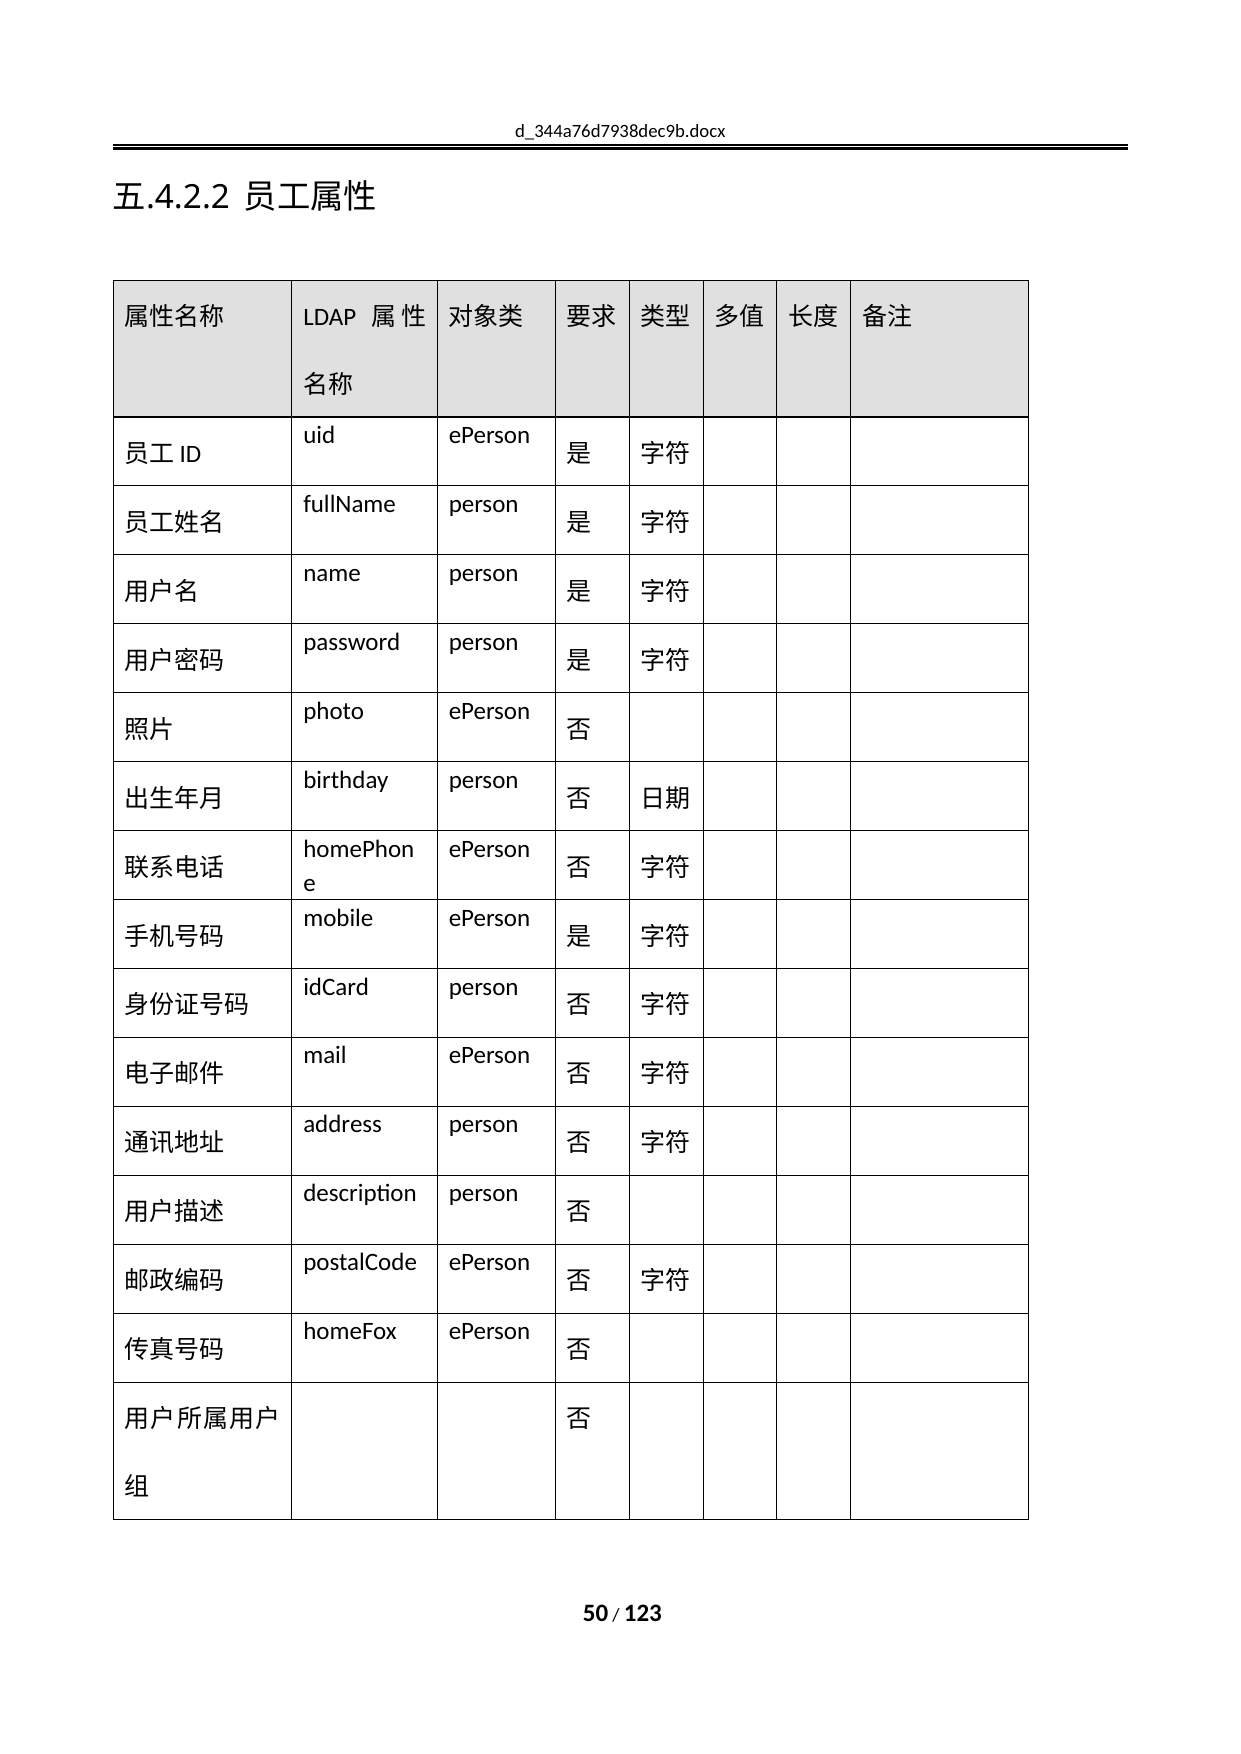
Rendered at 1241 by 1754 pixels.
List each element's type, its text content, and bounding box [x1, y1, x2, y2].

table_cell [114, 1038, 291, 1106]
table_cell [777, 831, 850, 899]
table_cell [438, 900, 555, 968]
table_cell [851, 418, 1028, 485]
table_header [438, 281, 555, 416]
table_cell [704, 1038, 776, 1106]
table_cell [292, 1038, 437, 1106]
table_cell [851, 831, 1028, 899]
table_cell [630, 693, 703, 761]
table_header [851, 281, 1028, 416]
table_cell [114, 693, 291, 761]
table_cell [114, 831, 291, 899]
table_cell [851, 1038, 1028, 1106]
text 员工属性 [112, 161, 1128, 228]
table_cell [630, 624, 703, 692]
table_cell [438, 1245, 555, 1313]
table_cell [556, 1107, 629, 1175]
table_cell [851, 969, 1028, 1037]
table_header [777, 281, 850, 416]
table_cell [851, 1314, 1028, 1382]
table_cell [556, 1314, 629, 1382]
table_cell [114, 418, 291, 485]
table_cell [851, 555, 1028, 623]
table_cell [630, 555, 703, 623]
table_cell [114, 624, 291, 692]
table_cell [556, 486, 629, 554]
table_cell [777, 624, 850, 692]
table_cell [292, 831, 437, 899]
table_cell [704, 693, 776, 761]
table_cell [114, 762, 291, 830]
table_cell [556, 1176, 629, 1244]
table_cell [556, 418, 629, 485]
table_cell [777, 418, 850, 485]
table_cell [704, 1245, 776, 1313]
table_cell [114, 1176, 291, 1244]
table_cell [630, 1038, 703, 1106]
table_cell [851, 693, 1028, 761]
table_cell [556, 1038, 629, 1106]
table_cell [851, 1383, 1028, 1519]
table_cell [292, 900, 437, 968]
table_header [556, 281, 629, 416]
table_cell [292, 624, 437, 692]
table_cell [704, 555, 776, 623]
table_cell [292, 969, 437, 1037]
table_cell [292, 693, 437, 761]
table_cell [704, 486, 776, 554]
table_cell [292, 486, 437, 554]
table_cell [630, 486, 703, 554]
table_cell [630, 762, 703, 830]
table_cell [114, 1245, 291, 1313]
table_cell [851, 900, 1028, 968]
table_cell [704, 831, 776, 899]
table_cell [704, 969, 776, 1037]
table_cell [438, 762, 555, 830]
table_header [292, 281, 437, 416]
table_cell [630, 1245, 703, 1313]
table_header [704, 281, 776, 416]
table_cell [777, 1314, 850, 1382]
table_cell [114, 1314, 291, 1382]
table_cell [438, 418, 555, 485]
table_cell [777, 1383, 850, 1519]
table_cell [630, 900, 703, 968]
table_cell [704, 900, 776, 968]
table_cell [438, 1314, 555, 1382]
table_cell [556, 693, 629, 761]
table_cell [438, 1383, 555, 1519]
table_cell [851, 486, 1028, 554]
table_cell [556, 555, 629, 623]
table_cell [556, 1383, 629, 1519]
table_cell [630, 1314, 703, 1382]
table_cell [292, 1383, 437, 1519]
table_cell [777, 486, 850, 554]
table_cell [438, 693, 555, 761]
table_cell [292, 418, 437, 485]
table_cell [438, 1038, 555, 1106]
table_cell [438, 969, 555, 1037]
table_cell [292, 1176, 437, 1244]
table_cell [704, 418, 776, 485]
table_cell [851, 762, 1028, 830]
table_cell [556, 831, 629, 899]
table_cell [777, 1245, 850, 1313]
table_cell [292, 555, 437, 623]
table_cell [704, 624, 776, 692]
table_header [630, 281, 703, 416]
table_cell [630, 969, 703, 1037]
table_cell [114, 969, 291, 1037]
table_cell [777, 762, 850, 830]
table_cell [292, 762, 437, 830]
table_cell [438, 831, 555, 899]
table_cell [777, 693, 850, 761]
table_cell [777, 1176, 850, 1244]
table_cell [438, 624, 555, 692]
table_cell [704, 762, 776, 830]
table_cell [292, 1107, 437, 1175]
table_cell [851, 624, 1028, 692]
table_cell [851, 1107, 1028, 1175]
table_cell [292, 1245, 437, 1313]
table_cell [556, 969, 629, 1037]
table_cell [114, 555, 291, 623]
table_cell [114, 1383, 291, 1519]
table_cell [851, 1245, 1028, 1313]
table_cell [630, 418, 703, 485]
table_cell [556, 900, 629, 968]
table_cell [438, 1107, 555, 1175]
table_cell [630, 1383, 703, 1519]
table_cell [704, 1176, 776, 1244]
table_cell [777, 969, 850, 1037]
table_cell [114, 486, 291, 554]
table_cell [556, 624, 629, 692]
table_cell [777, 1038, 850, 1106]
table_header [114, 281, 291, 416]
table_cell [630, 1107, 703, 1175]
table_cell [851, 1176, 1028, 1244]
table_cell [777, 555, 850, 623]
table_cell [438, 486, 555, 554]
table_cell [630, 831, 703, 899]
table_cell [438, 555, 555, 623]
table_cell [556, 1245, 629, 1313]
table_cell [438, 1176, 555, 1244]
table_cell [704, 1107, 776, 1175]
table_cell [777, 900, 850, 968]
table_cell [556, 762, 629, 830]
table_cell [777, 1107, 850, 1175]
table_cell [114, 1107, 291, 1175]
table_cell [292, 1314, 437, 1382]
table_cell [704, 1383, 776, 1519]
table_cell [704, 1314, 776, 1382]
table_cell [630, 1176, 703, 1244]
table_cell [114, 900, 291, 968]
